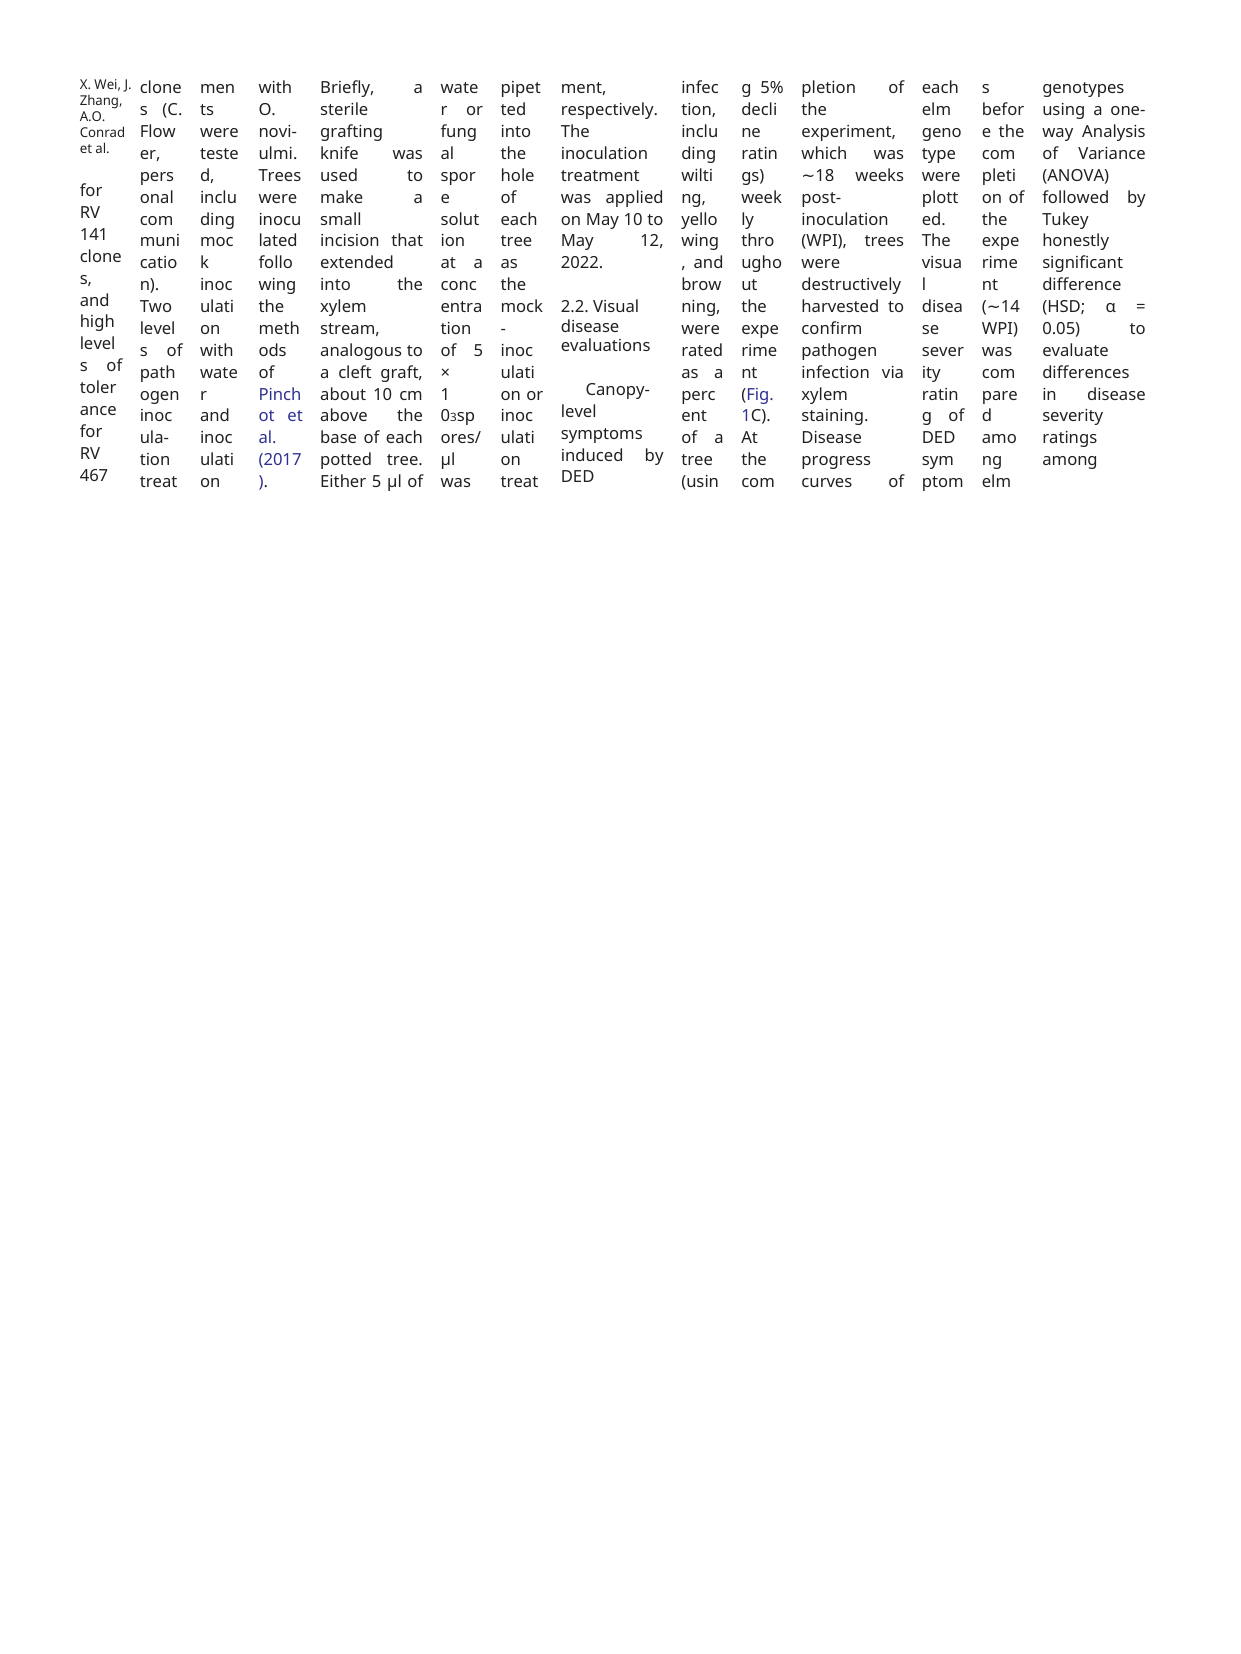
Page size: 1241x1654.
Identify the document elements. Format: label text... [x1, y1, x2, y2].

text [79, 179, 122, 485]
text 2.2. Visual disease evaluations [561, 296, 681, 356]
text X. Wei, J. Zhang, A.O. Conrad et al. [79, 76, 139, 156]
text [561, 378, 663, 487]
